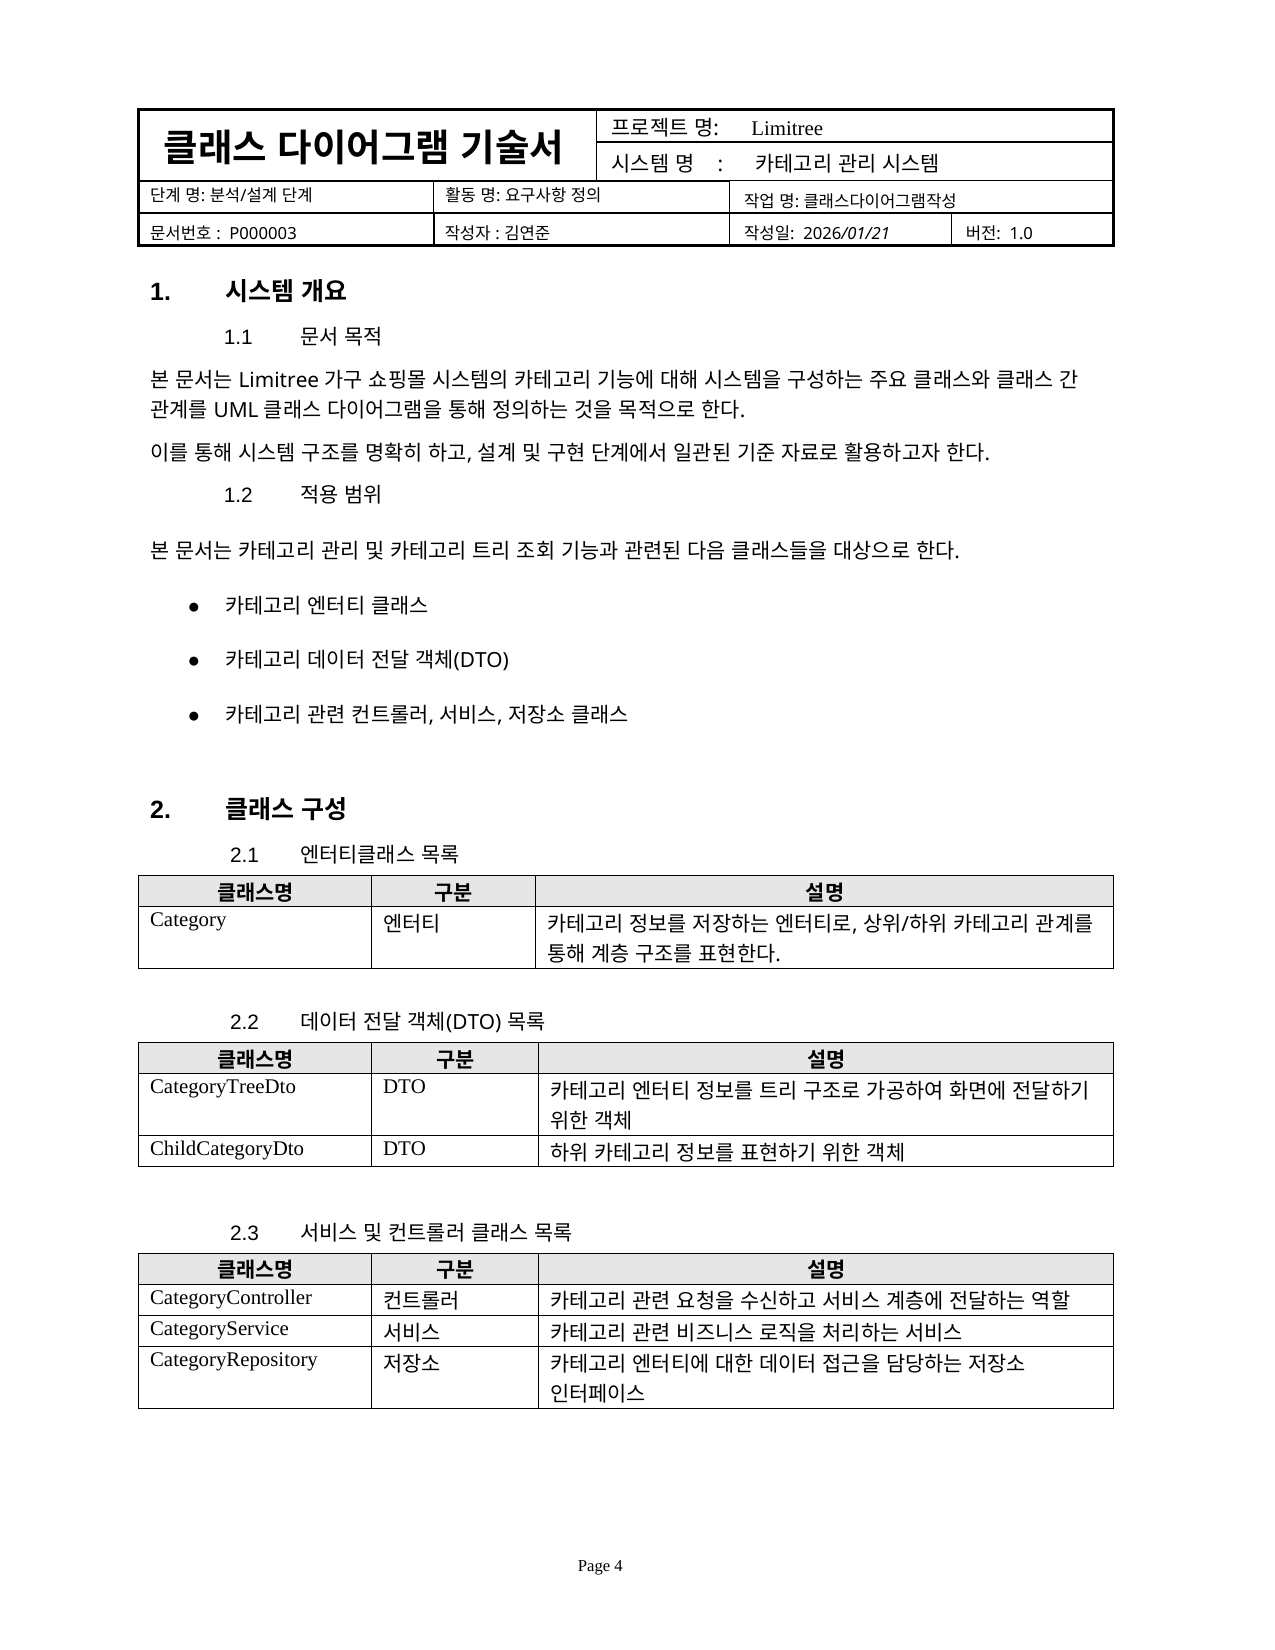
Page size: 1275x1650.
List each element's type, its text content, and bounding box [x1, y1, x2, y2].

table_cell 하위 카테고리 정보를 표현하기 위한 객체 [539, 1136, 1113, 1166]
table_cell 카테고리 엔터티 정보를 트리 구조로 가공하여 화면에 전달하기 위한 객체 [539, 1074, 1113, 1135]
list 시스템 개요 [150, 271, 1125, 308]
list 클래스 구성 [150, 790, 1125, 826]
table_cell DTO [372, 1136, 538, 1166]
table_cell 서비스 [372, 1316, 538, 1346]
table_cell DTO [372, 1074, 538, 1135]
table_cell CategoryTreeDto [139, 1074, 371, 1135]
table_cell 저장소 [372, 1347, 538, 1408]
list 엔터티클래스 목록 [230, 838, 1125, 869]
table_header 구분 [372, 876, 535, 906]
table_header 클래스명 [139, 876, 371, 906]
table_header 구분 [372, 1254, 538, 1284]
table_header 설명 [536, 876, 1113, 906]
table_cell ChildCategoryDto [139, 1136, 371, 1166]
list 카테고리 엔터티 클래스 [187, 589, 1125, 643]
table_header 설명 [539, 1254, 1113, 1284]
table_cell 카테고리 엔터티에 대한 데이터 접근을 담당하는 저장소 인터페이스 [539, 1347, 1113, 1408]
table_cell 카테고리 정보를 저장하는 엔터티로, 상위/하위 카테고리 관계를 통해 계층 구조를 표현한다. [536, 907, 1113, 968]
list 데이터 전달 객체(DTO) 목록 [230, 1006, 1125, 1036]
table_cell CategoryRepository [139, 1347, 371, 1408]
table_cell 카테고리 관련 요청을 수신하고 서비스 계층에 전달하는 역할 [539, 1285, 1113, 1315]
list 서비스 및 컨트롤러 클래스 목록 [230, 1216, 1125, 1246]
list 카테고리 관련 컨트롤러, 서비스, 저장소 클래스 [187, 698, 1125, 728]
table_cell 엔터티 [372, 907, 535, 968]
table_cell CategoryService [139, 1316, 371, 1346]
table_header 클래스명 [139, 1043, 371, 1073]
text 이를 통해 시스템 구조를 명확히 하고, 설계 및 구현 단계에서 일관된 기준 자료로 활용하고자 한다. [150, 436, 1125, 466]
list 문서 목적 [224, 320, 1125, 350]
table_header 설명 [539, 1043, 1113, 1073]
table_cell Category [139, 907, 371, 968]
list 카테고리 데이터 전달 객체(DTO) [187, 643, 1125, 698]
list 적용 범위 [224, 479, 1125, 509]
table_cell 컨트롤러 [372, 1285, 538, 1315]
text 본 문서는 카테고리 관리 및 카테고리 트리 조회 기능과 관련된 다음 클래스들을 대상으로 한다. [150, 534, 1125, 564]
table_cell 카테고리 관련 비즈니스 로직을 처리하는 서비스 [539, 1316, 1113, 1346]
table_header 구분 [372, 1043, 538, 1073]
table_cell CategoryController [139, 1285, 371, 1315]
text 본 문서는 Limitree 가구 쇼핑몰 시스템의 카테고리 기능에 대해 시스템을 구성하는 주요 클래스와 클래스 간 관계를 UML 클래스 다이어그램을 통해 정의하는 것을 목적으로 한다. [150, 363, 1125, 423]
table_header 클래스명 [139, 1254, 371, 1284]
